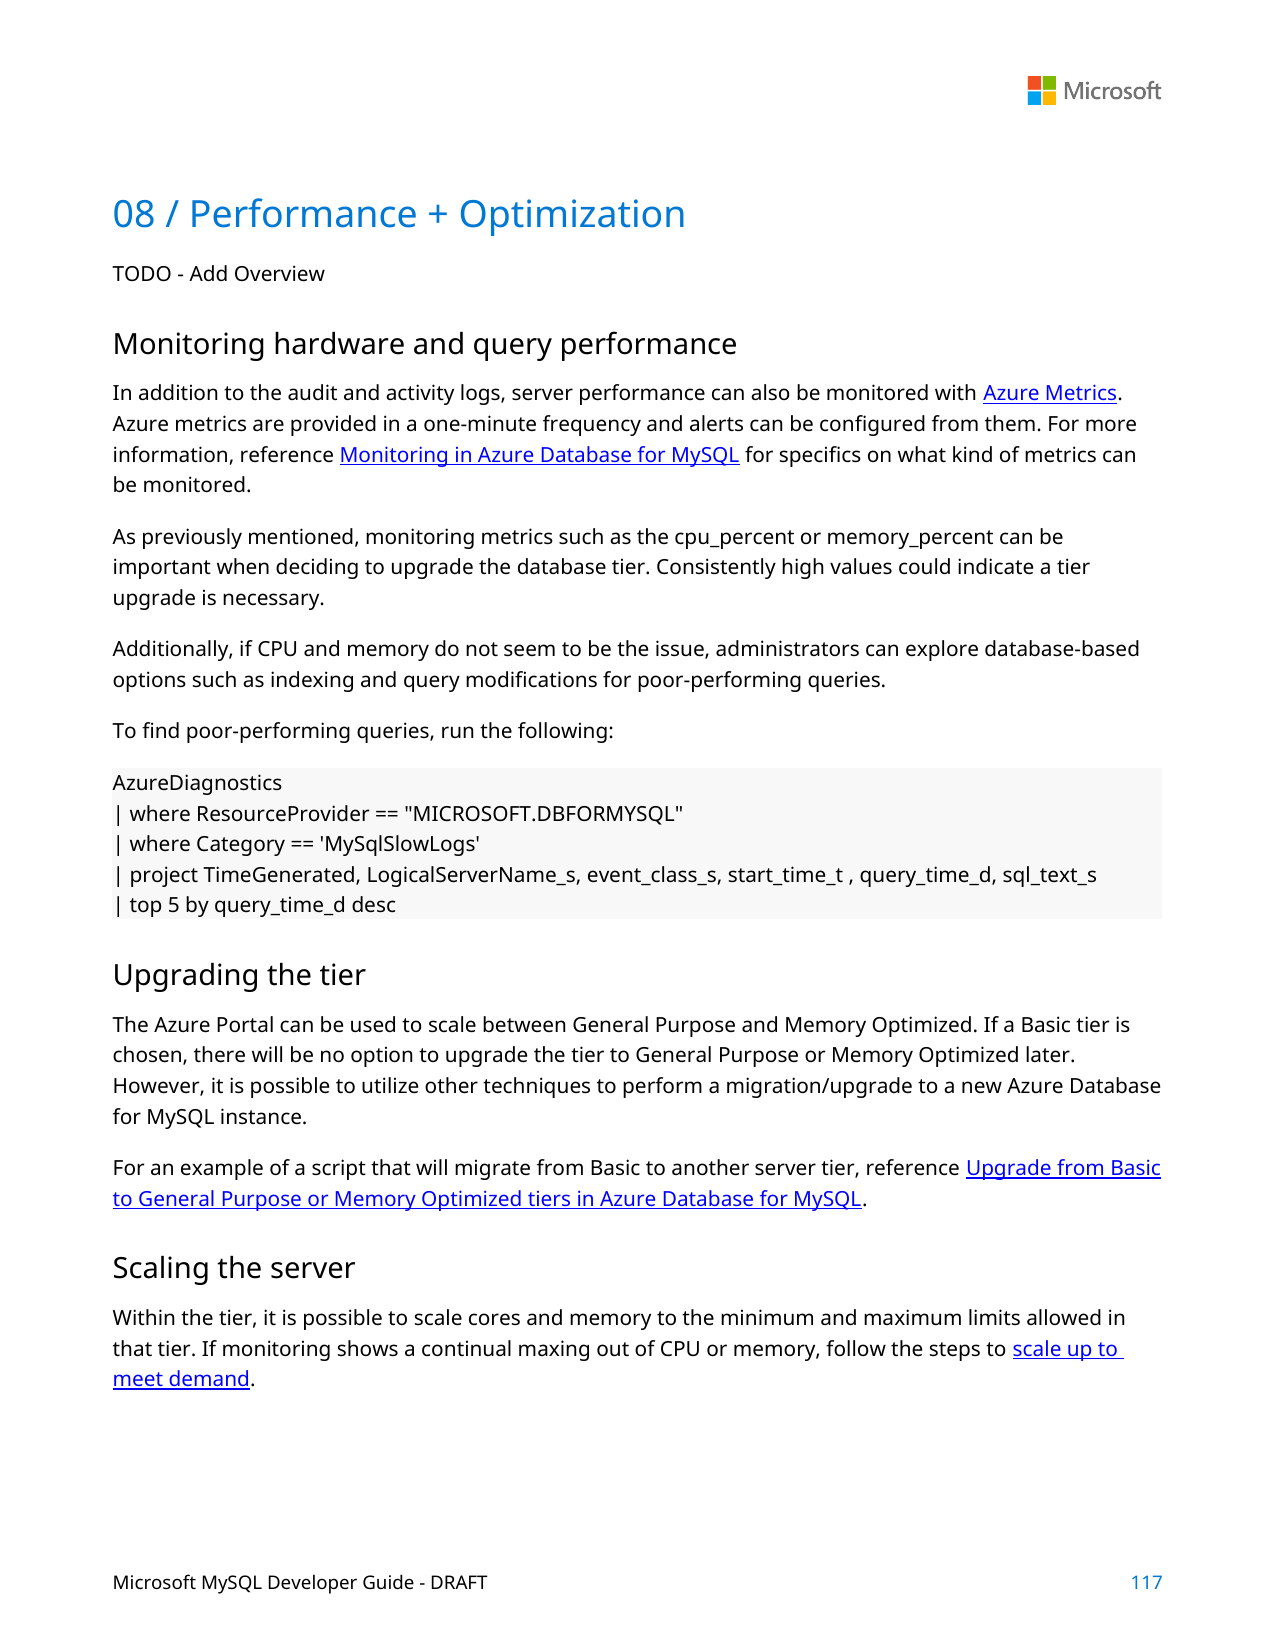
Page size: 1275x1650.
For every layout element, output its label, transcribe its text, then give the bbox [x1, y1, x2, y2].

text Additionally, if CPU and memory do not seem to be the issue, administrators can explore database-based options such as indexing and query modifications for poor-performing queries. [112, 634, 1162, 694]
picture [1026, 75, 1163, 107]
text To find poor-performing queries, run the following: [112, 717, 1162, 745]
text For an example of a script that will migrate from Basic to another server tier, reference Upgrade from Basic to General Purpose or Memory Optimized tiers in Azure Database for MySQL. [112, 1153, 1162, 1212]
text As previously mentioned, monitoring metrics such as the cpu_percent or memory_percent can be important when deciding to upgrade the database tier. Consistently high values could indicate a tier upgrade is necessary. [112, 522, 1162, 612]
subtitle Monitoring hardware and query performance [112, 323, 1162, 363]
subtitle Scaling the server [112, 1248, 1162, 1287]
text In addition to the audit and activity logs, server performance can also be monitored with Azure Metrics. Azure metrics are provided in a one-minute frequency and alerts can be configured from them. For more information, reference Monitoring in Azure Database for MySQL for specifics on what kind of metrics can be monitored. [112, 378, 1162, 499]
subtitle 08 / Performance + Optimization [112, 187, 1162, 238]
text Within the tier, it is possible to scale cores and memory to the minimum and maximum limits allowed in that tier. If monitoring shows a continual maxing out of CPU or memory, follow the steps to scale up to meet demand. [112, 1303, 1162, 1393]
subtitle Upgrading the tier [112, 954, 1162, 994]
text The Azure Portal can be used to scale between General Purpose and Memory Optimized. If a Basic tier is chosen, there will be no option to upgrade the tier to General Purpose or Memory Optimized later. However, it is possible to utilize other techniques to perform a migration/upgrade to a new Azure Database for MySQL instance. [112, 1010, 1162, 1130]
text TODO - Add Overview [112, 259, 1162, 288]
text AzureDiagnostics | where ResourceProvider == "MICROSOFT.DBFORMYSQL" | where Category == 'MySqlSlowLogs' | project TimeGenerated, LogicalServerName_s, event_class_s, start_time_t , query_time_d, sql_text_s | top 5 by query_time_d desc [112, 768, 1162, 919]
